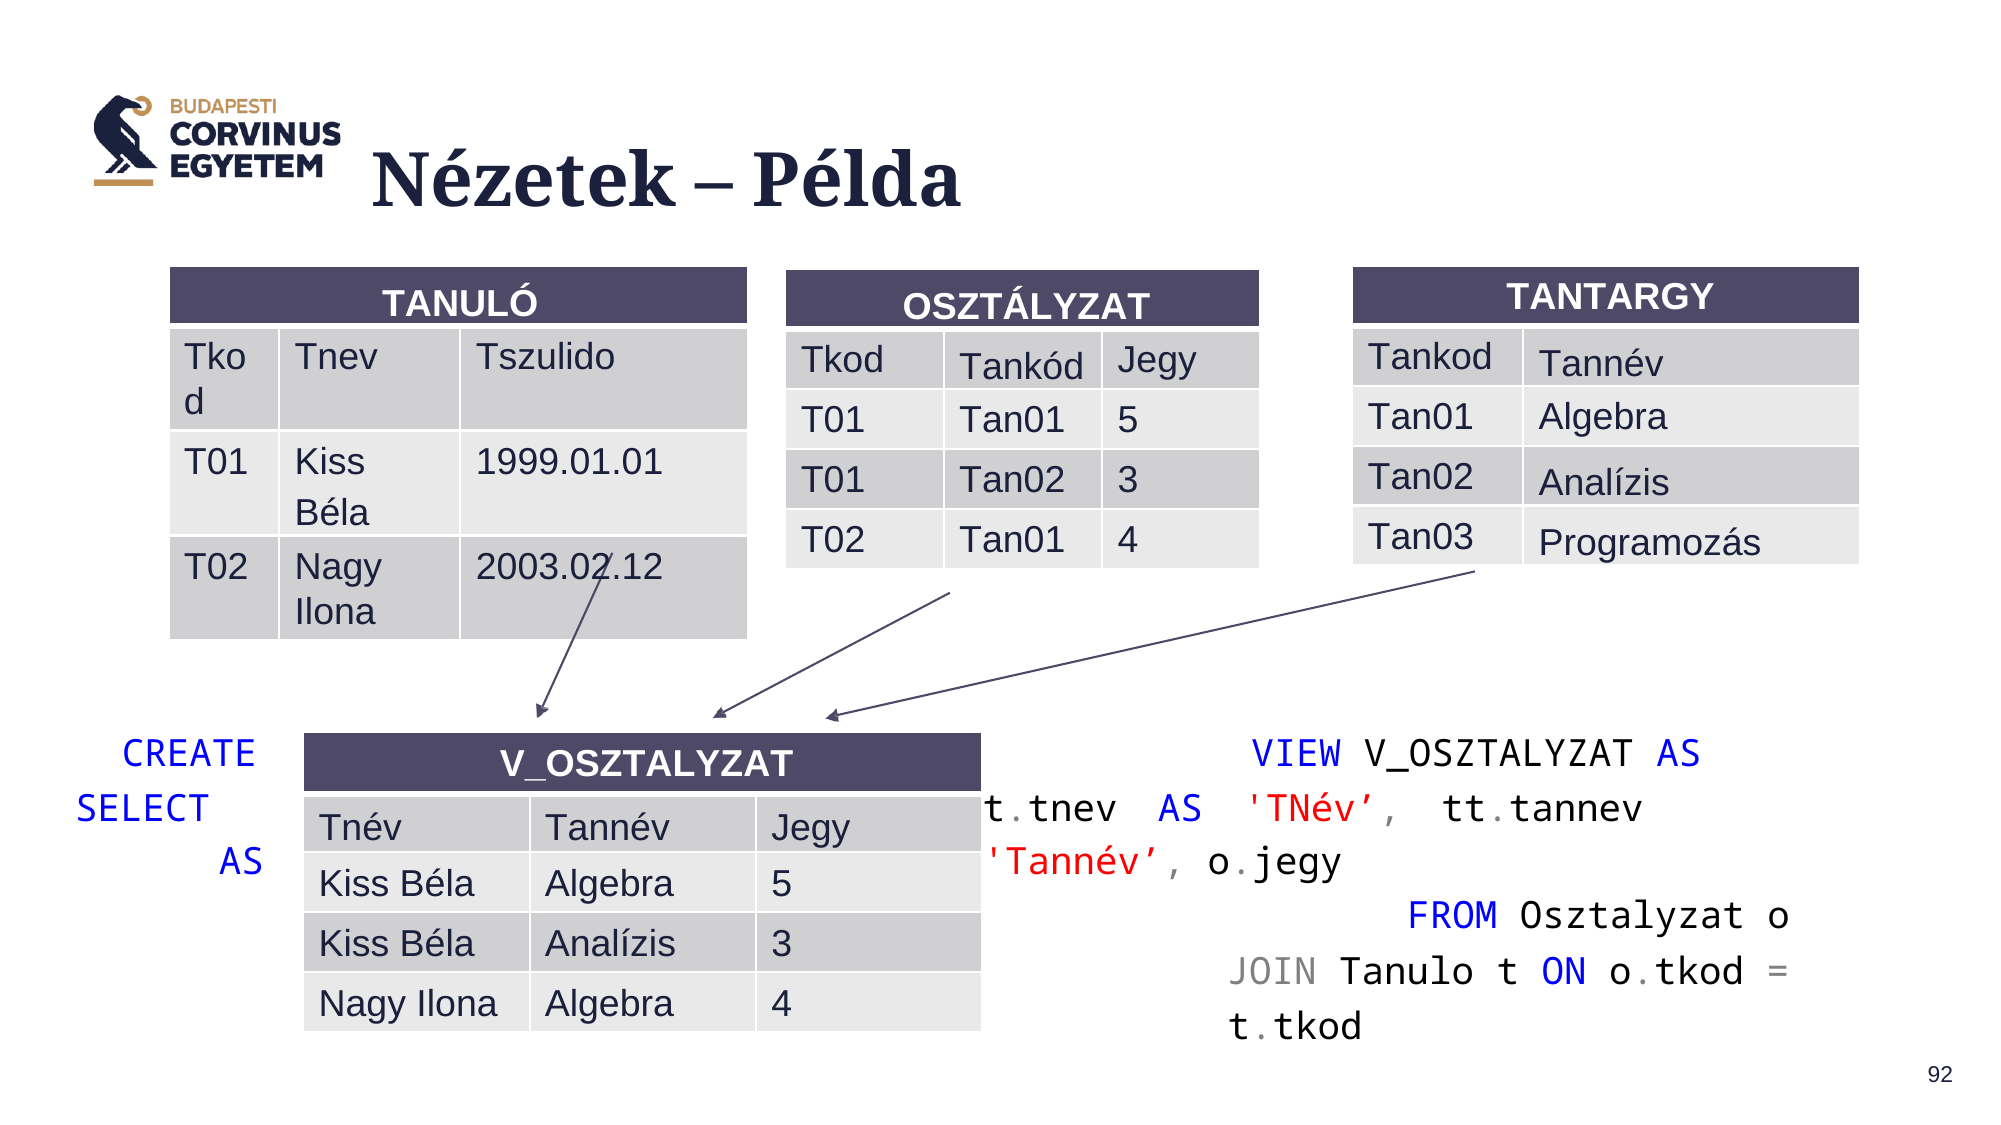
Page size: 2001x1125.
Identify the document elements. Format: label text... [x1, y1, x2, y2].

text CREATE VIEW V_OSZTALYZAT AS [75, 726, 1970, 777]
picture [93, 95, 341, 186]
table_header V_OSZTALYZAT [304, 733, 981, 791]
picture [712, 706, 727, 718]
picture [536, 703, 549, 718]
table_cell Tannév [531, 797, 755, 851]
text FROM Osztalyzat o [983, 889, 1970, 940]
text JOIN Tanulo t ON o.tkod = t.tkod [319, 944, 1810, 1050]
table_cell 5 [757, 853, 981, 911]
table_cell Jegy [757, 797, 981, 851]
picture [825, 708, 839, 722]
table_cell Analízis [531, 913, 755, 971]
table_cell Algebra [531, 853, 755, 911]
table_cell Kiss Béla [304, 853, 529, 911]
subtitle Nézetek – Példa [371, 126, 1970, 228]
text SELECT t.tnev AS 'TNév’, tt.tannev AS 'Tannév’, o.jegy [983, 781, 1644, 885]
table_cell Tnév [304, 797, 529, 851]
table_cell 3 [757, 913, 981, 971]
table_cell Kiss Béla [304, 913, 529, 971]
table_cell 4 [757, 973, 981, 1031]
table_cell Nagy Ilona [304, 973, 529, 1031]
text SELECT t.tnev AS 'TNév’, tt.tannev AS 'Tannév’, o.jegy [75, 781, 302, 885]
table_cell Algebra [531, 973, 755, 1031]
